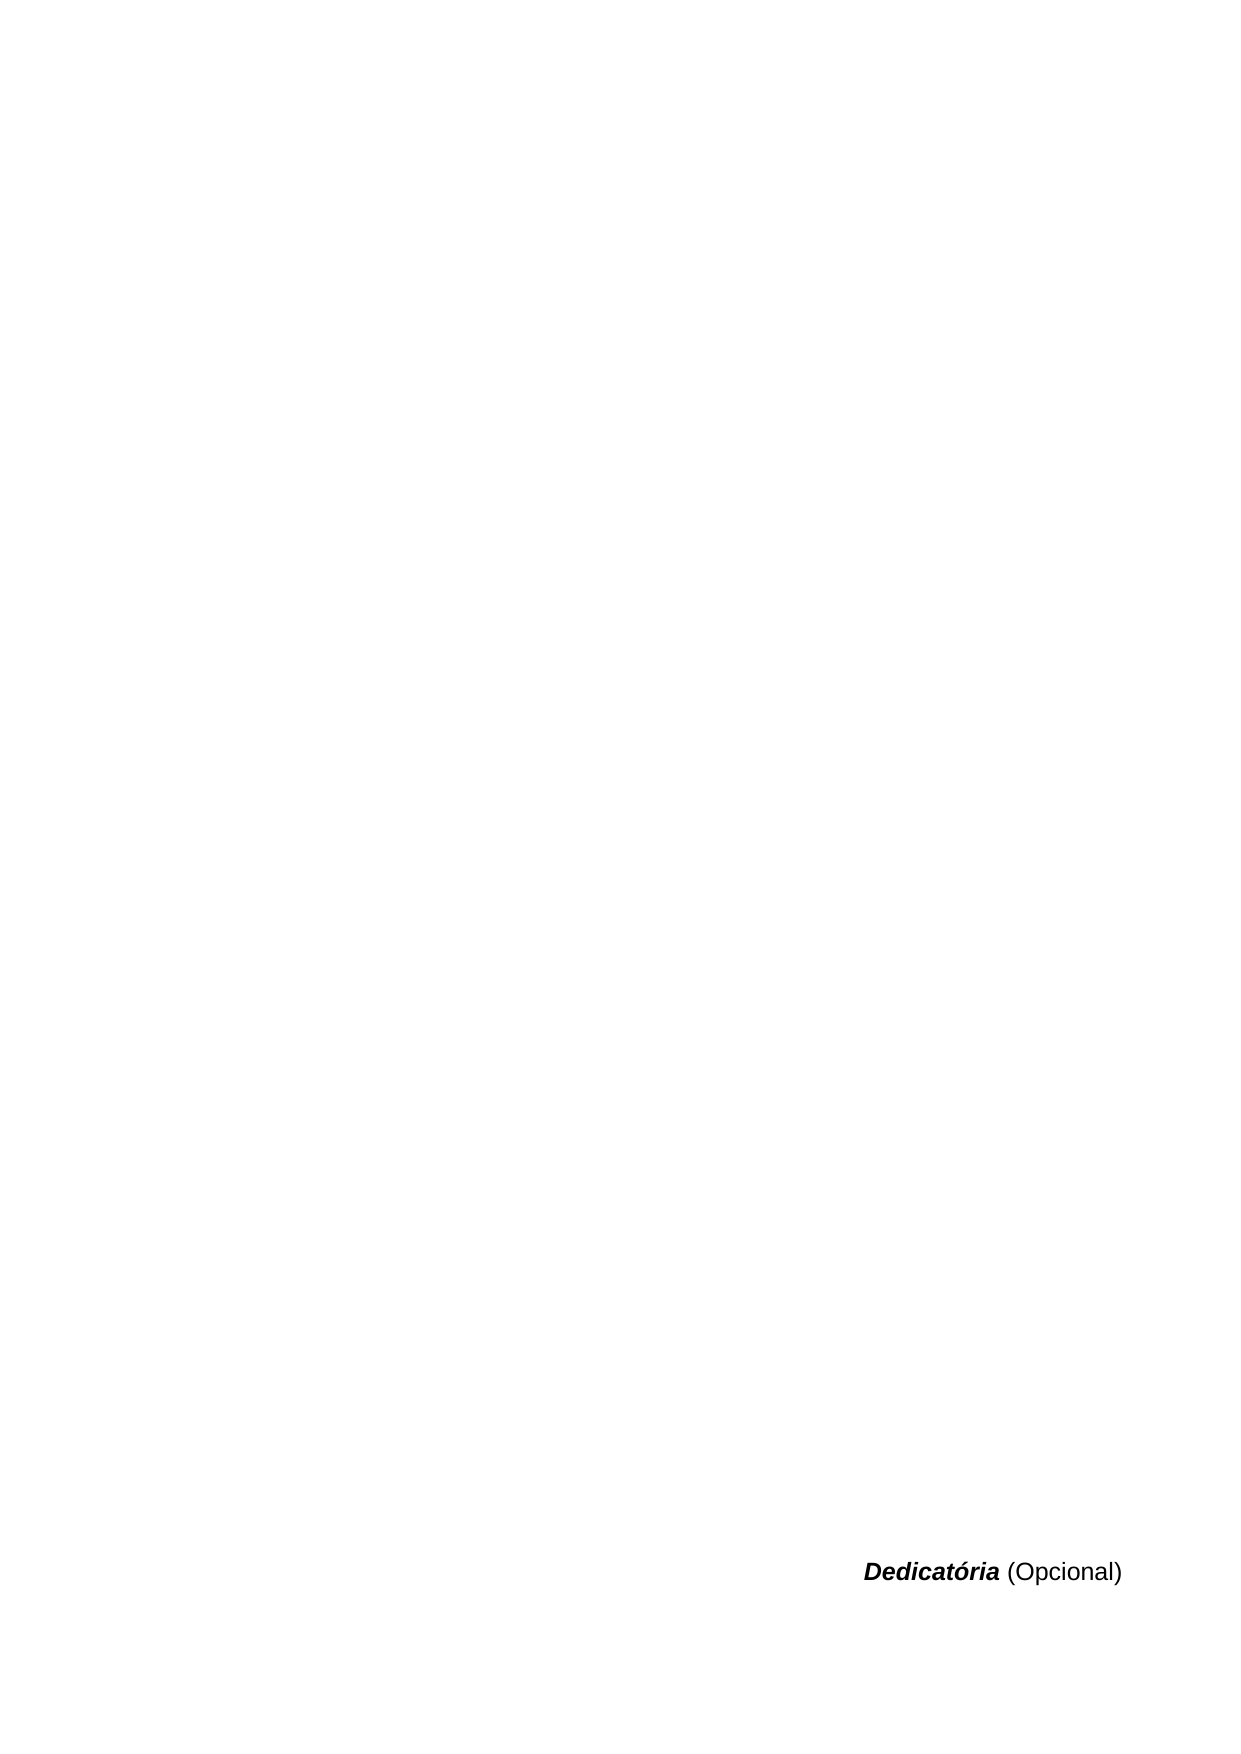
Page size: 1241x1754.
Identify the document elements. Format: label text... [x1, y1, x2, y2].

text Dedicatória (Opcional) [177, 1557, 1122, 1586]
